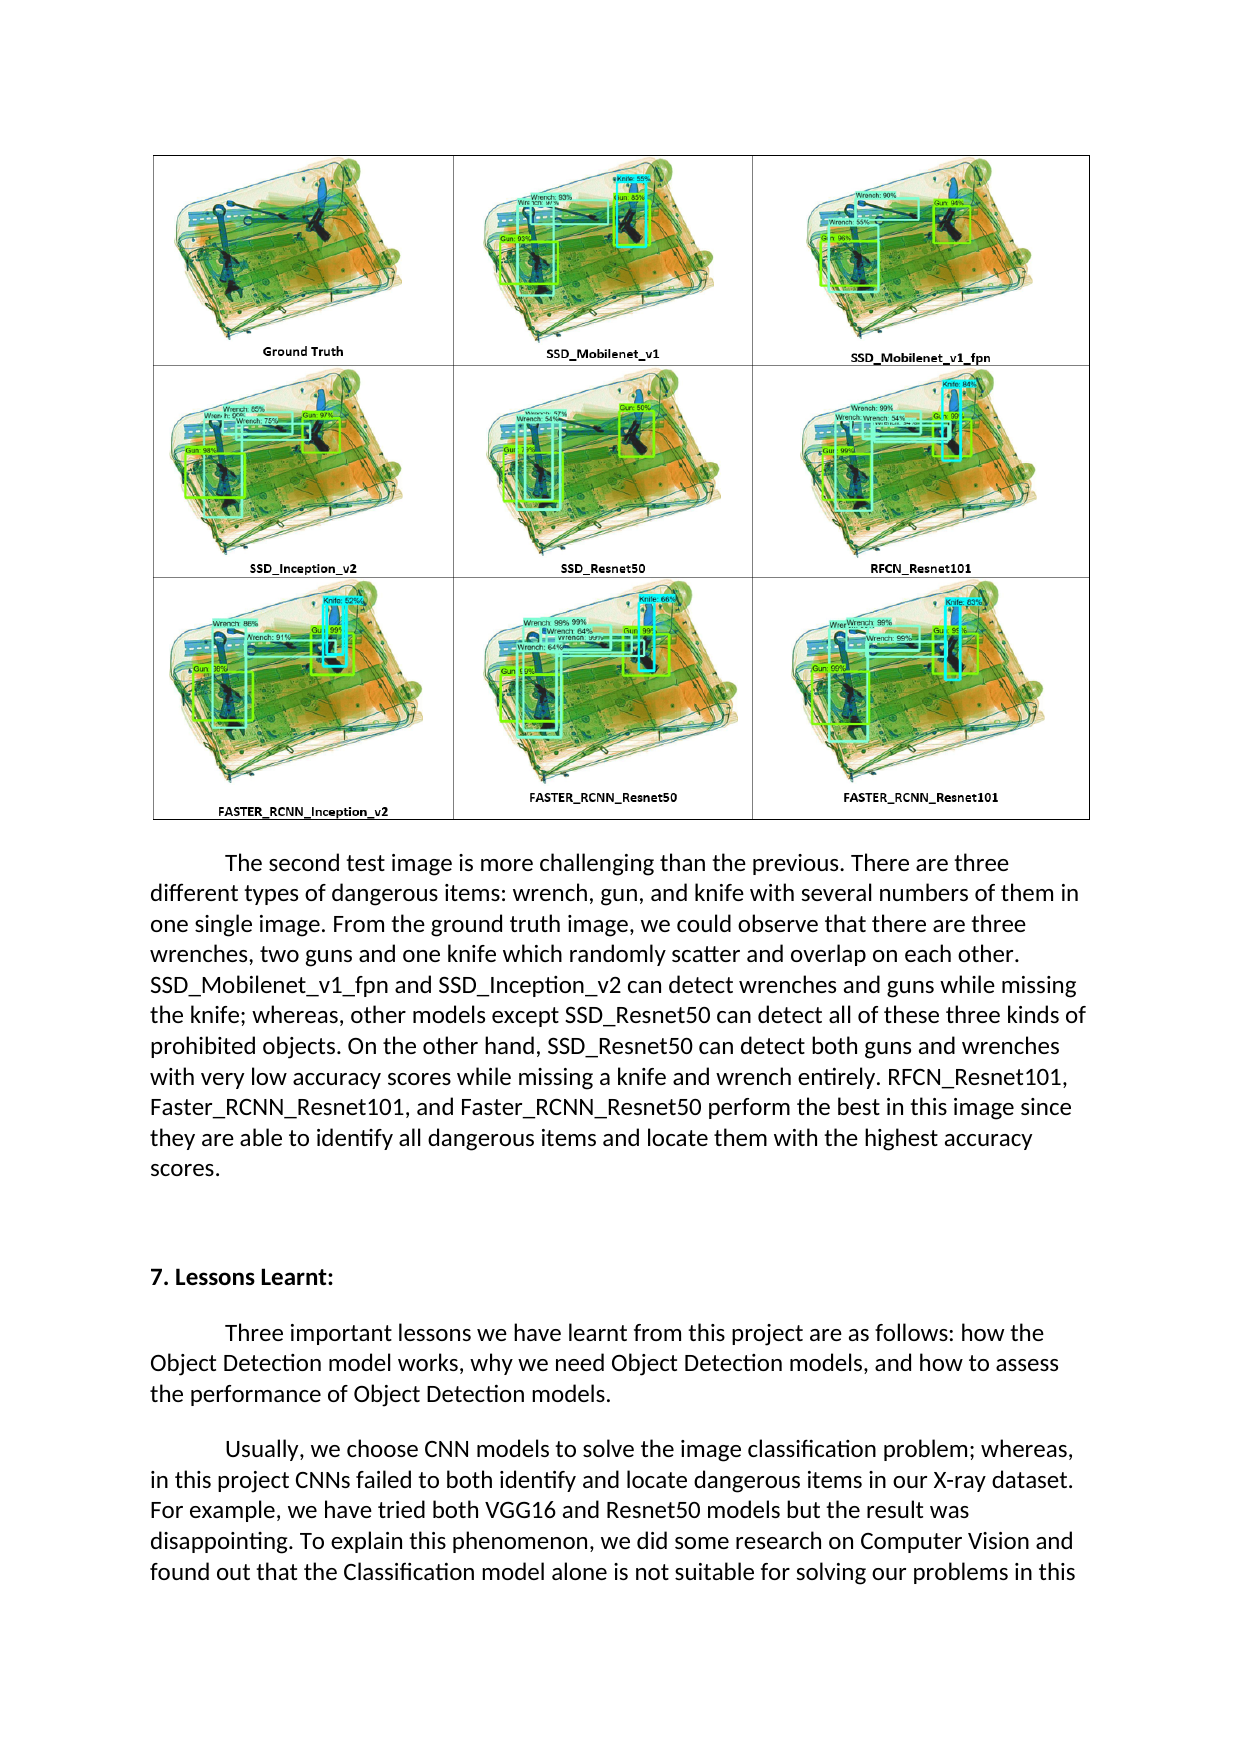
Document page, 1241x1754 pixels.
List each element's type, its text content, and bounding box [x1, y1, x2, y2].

text 7. Lessons Learnt: [150, 1262, 1090, 1292]
text Three important lessons we have learnt from this project are as follows: how the Object Detection model works, why we need Object Detection models, and how to assess the performance of Object Detection models. [150, 1317, 1090, 1409]
text The second test image is more challenging than the previous. There are three different types of dangerous items: wrench, gun, and knife with several numbers of them in one single image. From the ground truth image, we could observe that there are three wrenches, two guns and one knife which randomly scatter and overlap on each other. SSD_Mobilenet_v1_fpn and SSD_Inception_v2 can detect wrenches and guns while missing the knife; whereas, other models except SSD_Resnet50 can detect all of these three kinds of prohibited objects. On the other hand, SSD_Resnet50 can detect both guns and wrenches with very low accuracy scores while missing a knife and wrench entirely. RFCN_Resnet101, Faster_RCNN_Resnet101, and Faster_RCNN_Resnet50 perform the best in this image since they are able to identify all dangerous items and locate them with the highest accuracy scores. [150, 847, 1090, 1183]
picture [150, 150, 1091, 822]
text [150, 1434, 1090, 1586]
